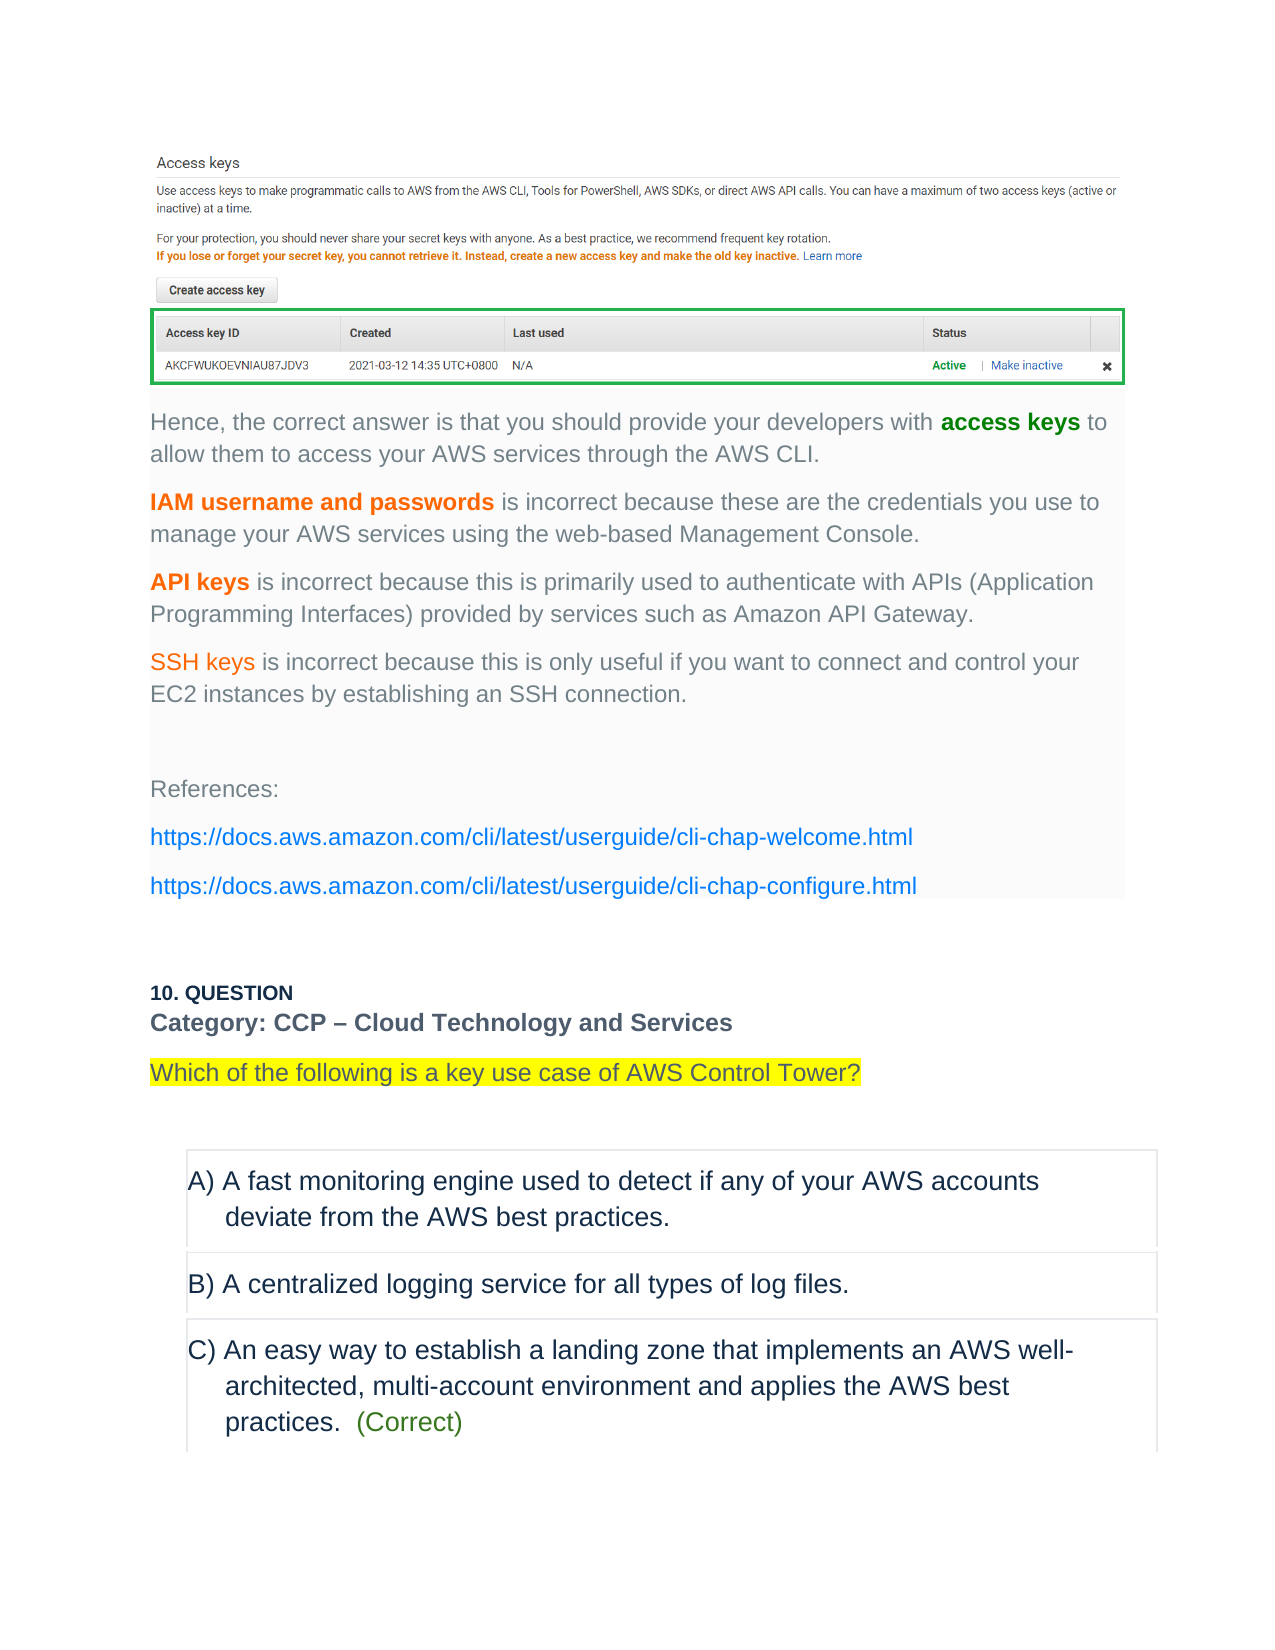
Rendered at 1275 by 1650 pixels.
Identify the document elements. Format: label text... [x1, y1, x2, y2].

list A) A fast monitoring engine used to detect if any of your AWS accounts deviate from the AWS best practices. [188, 1151, 1156, 1247]
list B) A centralized logging service for all types of log files. [188, 1253, 1156, 1313]
text IAM username and passwords is incorrect because these are the credentials you use to manage your AWS services using the web-based Management Console. [150, 488, 1125, 547]
picture [150, 150, 1125, 388]
text SSH keys is incorrect because this is only useful if you want to connect and control your EC2 instances by establishing an SSH connection. [150, 648, 1125, 707]
text Which of the following is a key use case of AWS Control Tower? [150, 1057, 1125, 1086]
text Hence, the correct answer is that you should provide your developers with access keys to allow them to access your AWS services through the AWS CLI. [150, 408, 1125, 467]
text https://docs.aws.amazon.com/cli/latest/userguide/cli-chap-welcome.html [150, 823, 1125, 851]
text References: [150, 775, 1125, 802]
text API keys is incorrect because this is primarily used to authenticate with APIs (Application Programming Interfaces) provided by services such as Amazon API Gateway. [150, 568, 1125, 627]
list C) An easy way to establish a landing zone that implements an AWS well-architected, multi-account environment and applies the AWS best practices. (Correct) [188, 1320, 1156, 1452]
text 10. QUESTION [150, 980, 1125, 1004]
text https://docs.aws.amazon.com/cli/latest/userguide/cli-chap-configure.html [150, 872, 1125, 899]
text Category: CCP – Cloud Technology and Services [150, 1008, 1125, 1037]
